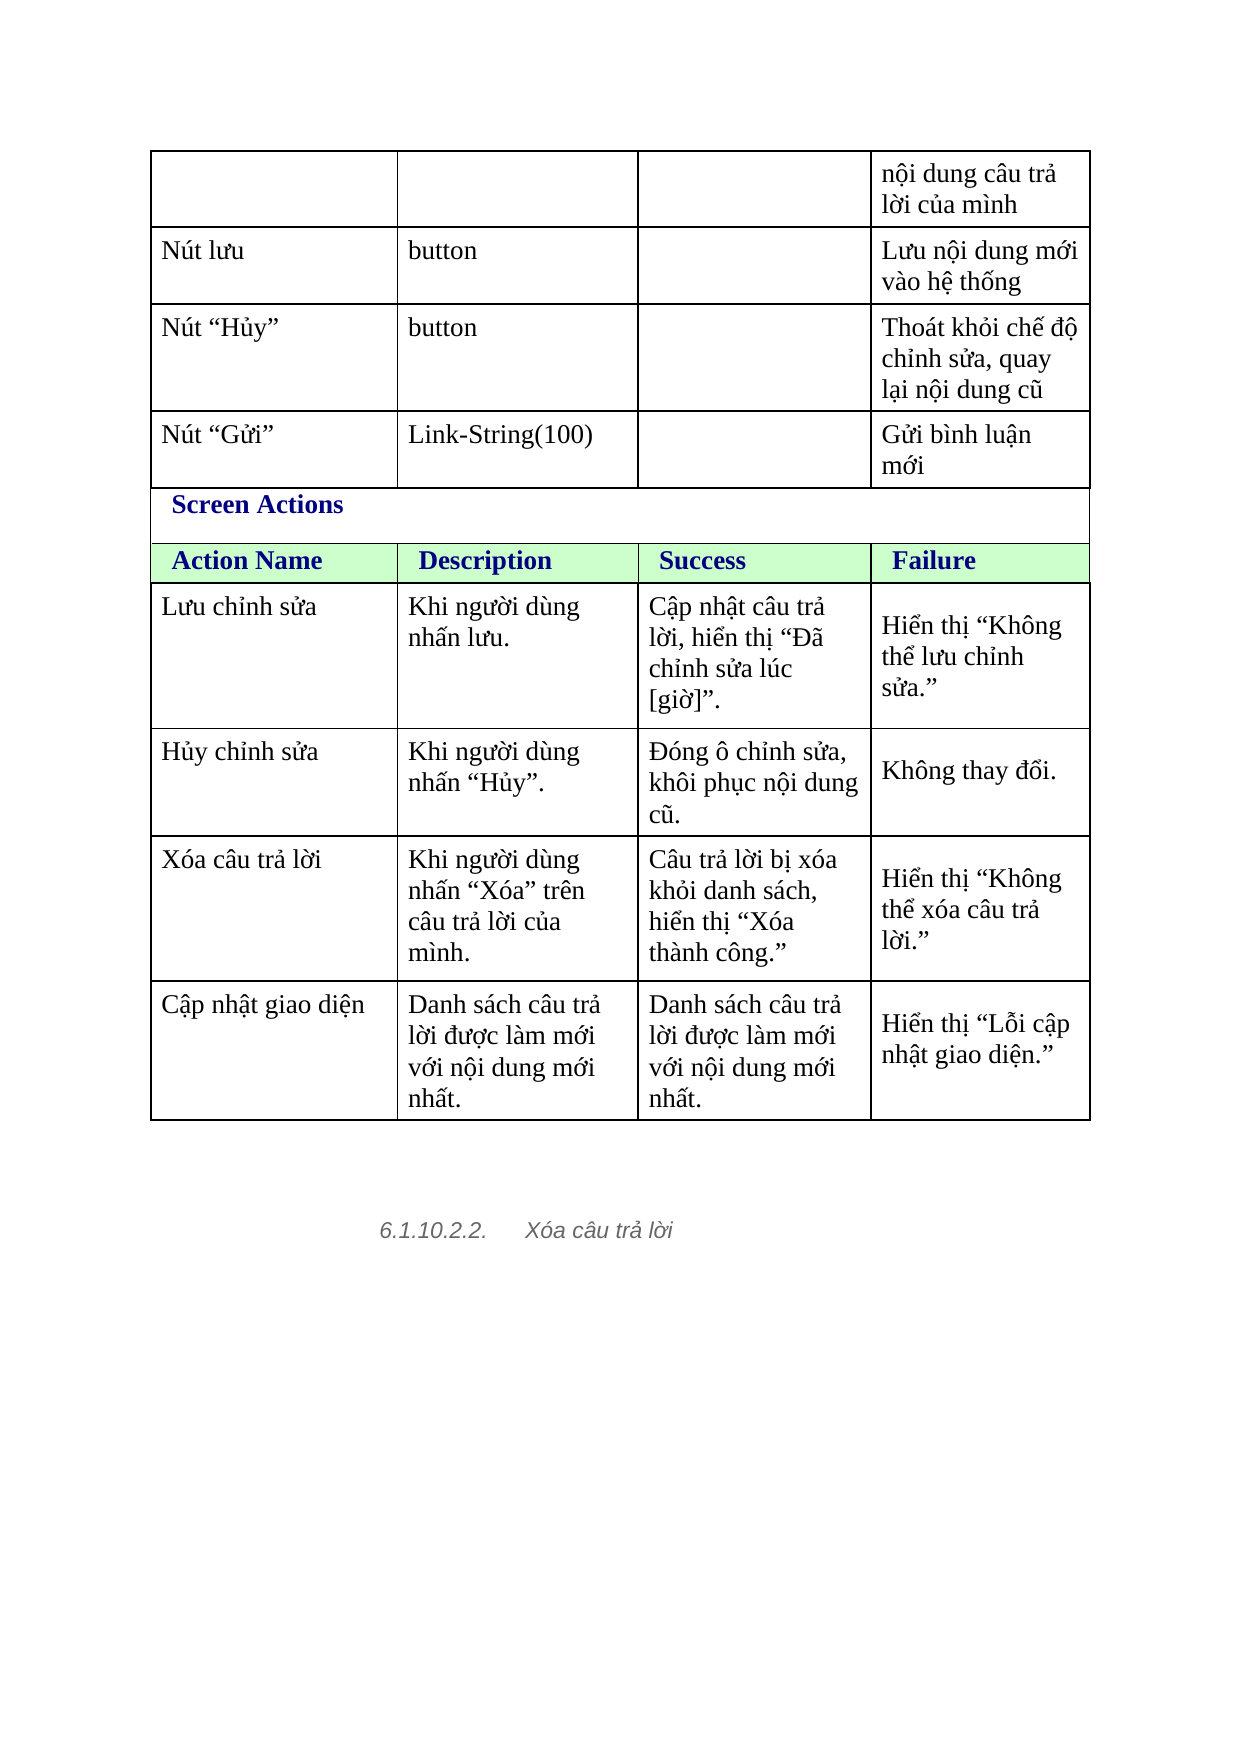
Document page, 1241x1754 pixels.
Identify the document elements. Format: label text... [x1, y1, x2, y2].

table_cell Cập nhật giao diện [152, 982, 397, 1119]
table_cell Đóng ô chỉnh sửa, khôi phục nội dung cũ. [639, 729, 870, 835]
table_cell Cập nhật câu trả lời, hiển thị “Đã chỉnh sửa lúc [giờ]”. [639, 584, 870, 727]
table_cell Không thay đổi. [872, 729, 1089, 835]
table_cell Nút lưu [152, 228, 397, 303]
table_cell Link-String(100) [398, 412, 637, 487]
table_cell Nút “Gửi” [152, 412, 397, 487]
table_cell Câu trả lời bị xóa khỏi danh sách, hiển thị “Xóa thành công.” [639, 837, 870, 980]
table_cell [639, 412, 870, 487]
table_cell Hiển thị “Lỗi cập nhật giao diện.” [872, 982, 1089, 1119]
table_cell Danh sách câu trả lời được làm mới với nội dung mới nhất. [639, 982, 870, 1119]
table_cell Screen Actions [151, 489, 1089, 543]
table_cell Failure [872, 544, 1089, 582]
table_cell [872, 152, 1089, 226]
subtitle Xóa câu trả lời [487, 1217, 1090, 1244]
table_cell Danh sách câu trả lời được làm mới với nội dung mới nhất. [398, 982, 637, 1119]
table_cell Gửi bình luận mới [872, 412, 1089, 487]
table_cell Hiển thị “Không thể lưu chỉnh sửa.” [872, 584, 1089, 727]
table_cell Hiển thị “Không thể xóa câu trả lời.” [872, 837, 1089, 980]
table_cell Khi người dùng nhấn lưu. [398, 584, 637, 727]
table_cell Xóa câu trả lời [152, 837, 397, 980]
table_cell [639, 152, 870, 226]
table_cell [639, 305, 870, 410]
table_cell Lưu chỉnh sửa [152, 584, 397, 727]
table_cell Khi người dùng nhấn “Xóa” trên câu trả lời của mình. [398, 837, 637, 980]
table_cell Description [398, 544, 638, 582]
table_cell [398, 152, 637, 226]
table_cell button [398, 228, 637, 303]
table_cell Thoát khỏi chế độ chỉnh sửa, quay lại nội dung cũ [872, 305, 1089, 410]
table_cell button [398, 305, 637, 410]
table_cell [152, 152, 397, 226]
table_cell Success [639, 544, 870, 582]
table_cell Nút “Hủy” [152, 305, 397, 410]
table_cell Action Name [151, 544, 397, 582]
table_cell [639, 228, 870, 303]
table_cell Khi người dùng nhấn “Hủy”. [398, 729, 637, 835]
table_cell Hủy chỉnh sửa [152, 729, 397, 835]
table_cell Lưu nội dung mới vào hệ thống [872, 228, 1089, 303]
